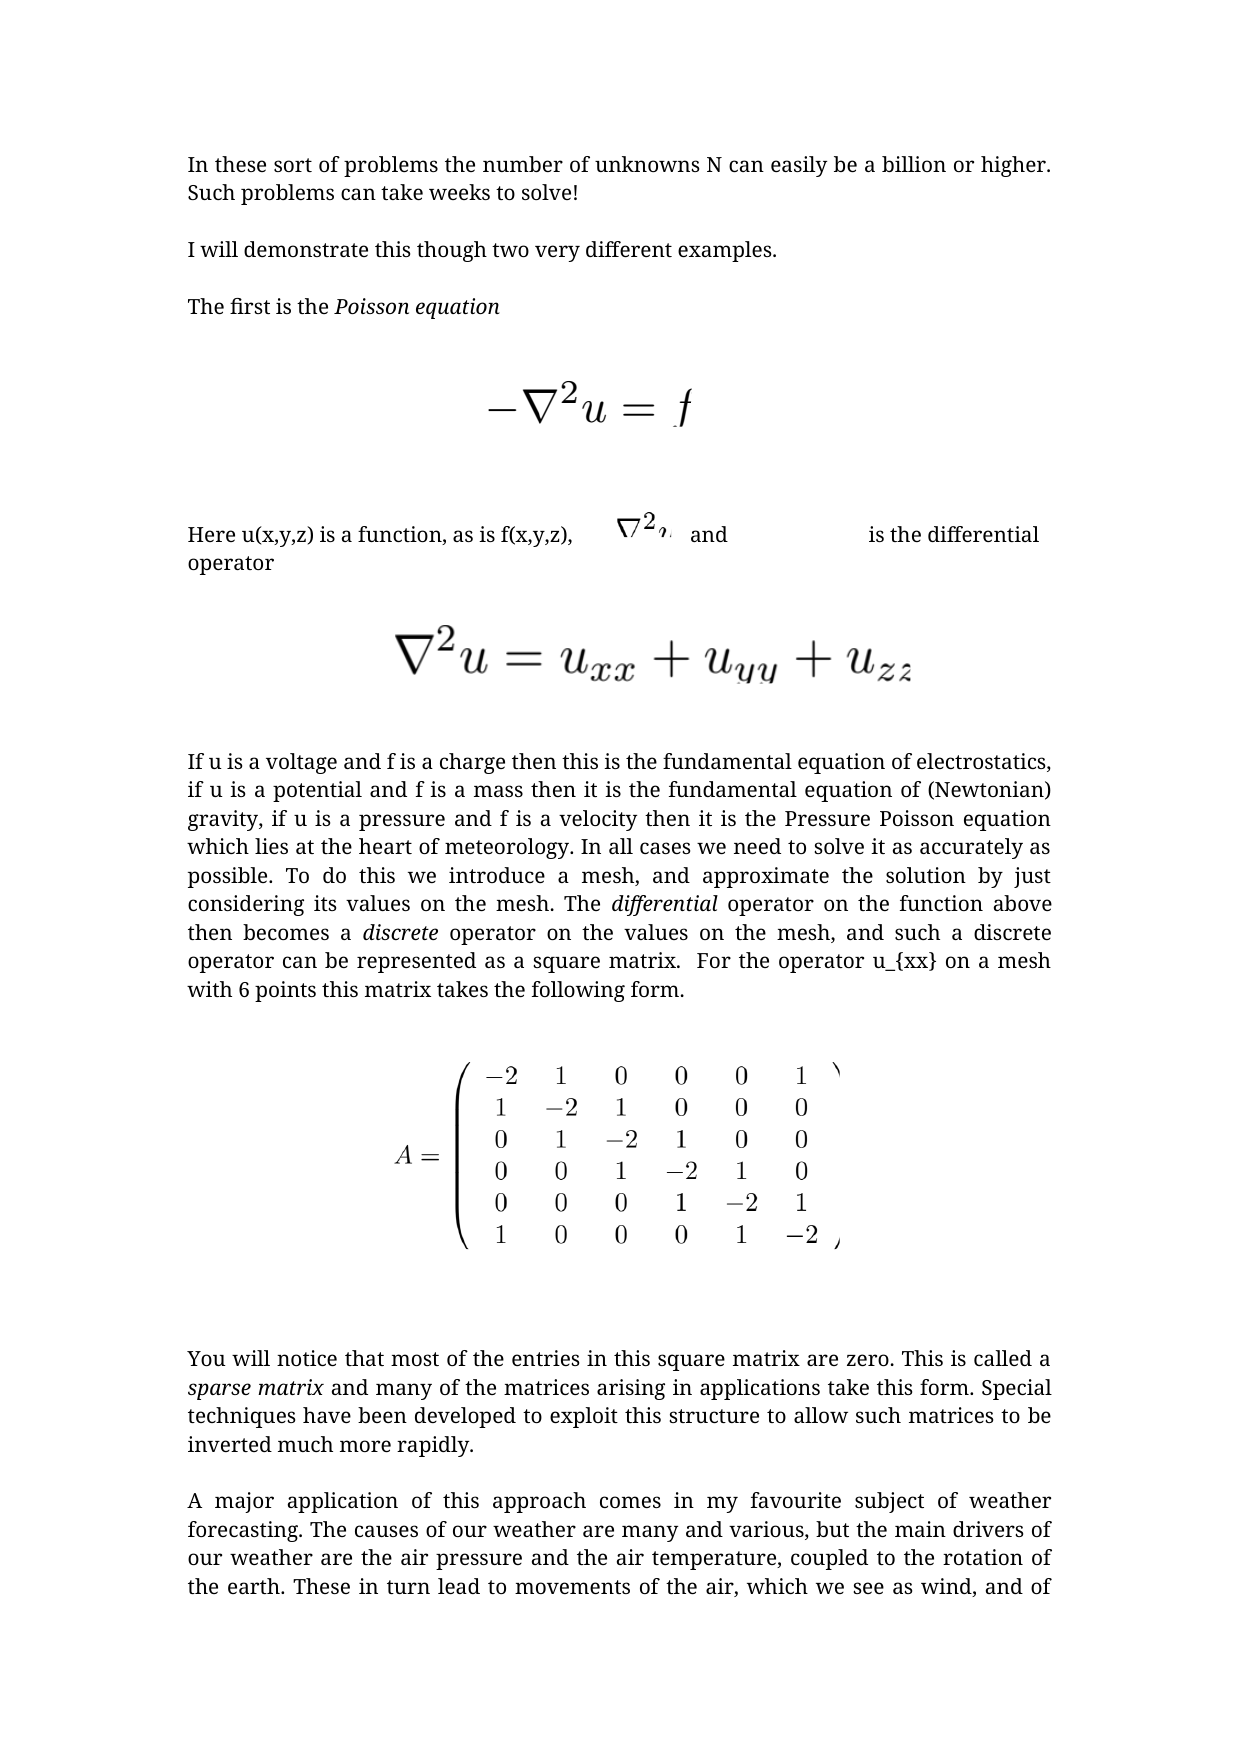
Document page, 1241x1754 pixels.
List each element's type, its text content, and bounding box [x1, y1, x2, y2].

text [187, 1487, 1053, 1600]
text The first is the Poisson equation [187, 292, 1053, 321]
text In these sort of problems the number of unknowns N can easily be a billion or higher. Such problems can take weeks to solve! [187, 150, 1053, 207]
text You will notice that most of the entries in this square matrix are zero. This is called a sparse matrix and many of the matrices arising in applications take this form. Special techniques have been developed to exploit this structure to allow such matrices to be inverted much more rapidly. [187, 1344, 1053, 1458]
text If u is a voltage and f is a charge then this is the fundamental equation of electrostatics, if u is a potential and f is a mass then it is the fundamental equation of (Newtonian) gravity, if u is a pressure and f is a velocity then it is the Pressure Poisson equation which lies at the heart of meteorology. In all cases we need to solve it as accurately as possible. To do this we introduce a mesh, and approximate the solution by just considering its values on the mesh. The differential operator on the function above then becomes a discrete operator on the values on the mesh, and such a discrete operator can be represented as a square matrix. For the operator u_{xx} on a mesh with 6 points this matrix takes the following form. [187, 747, 1053, 1003]
text I will demonstrate this though two very different examples. [187, 235, 1053, 264]
text Here u(x,y,z) is a function, as is f(x,y,z), and is the differential operator [187, 520, 1053, 577]
